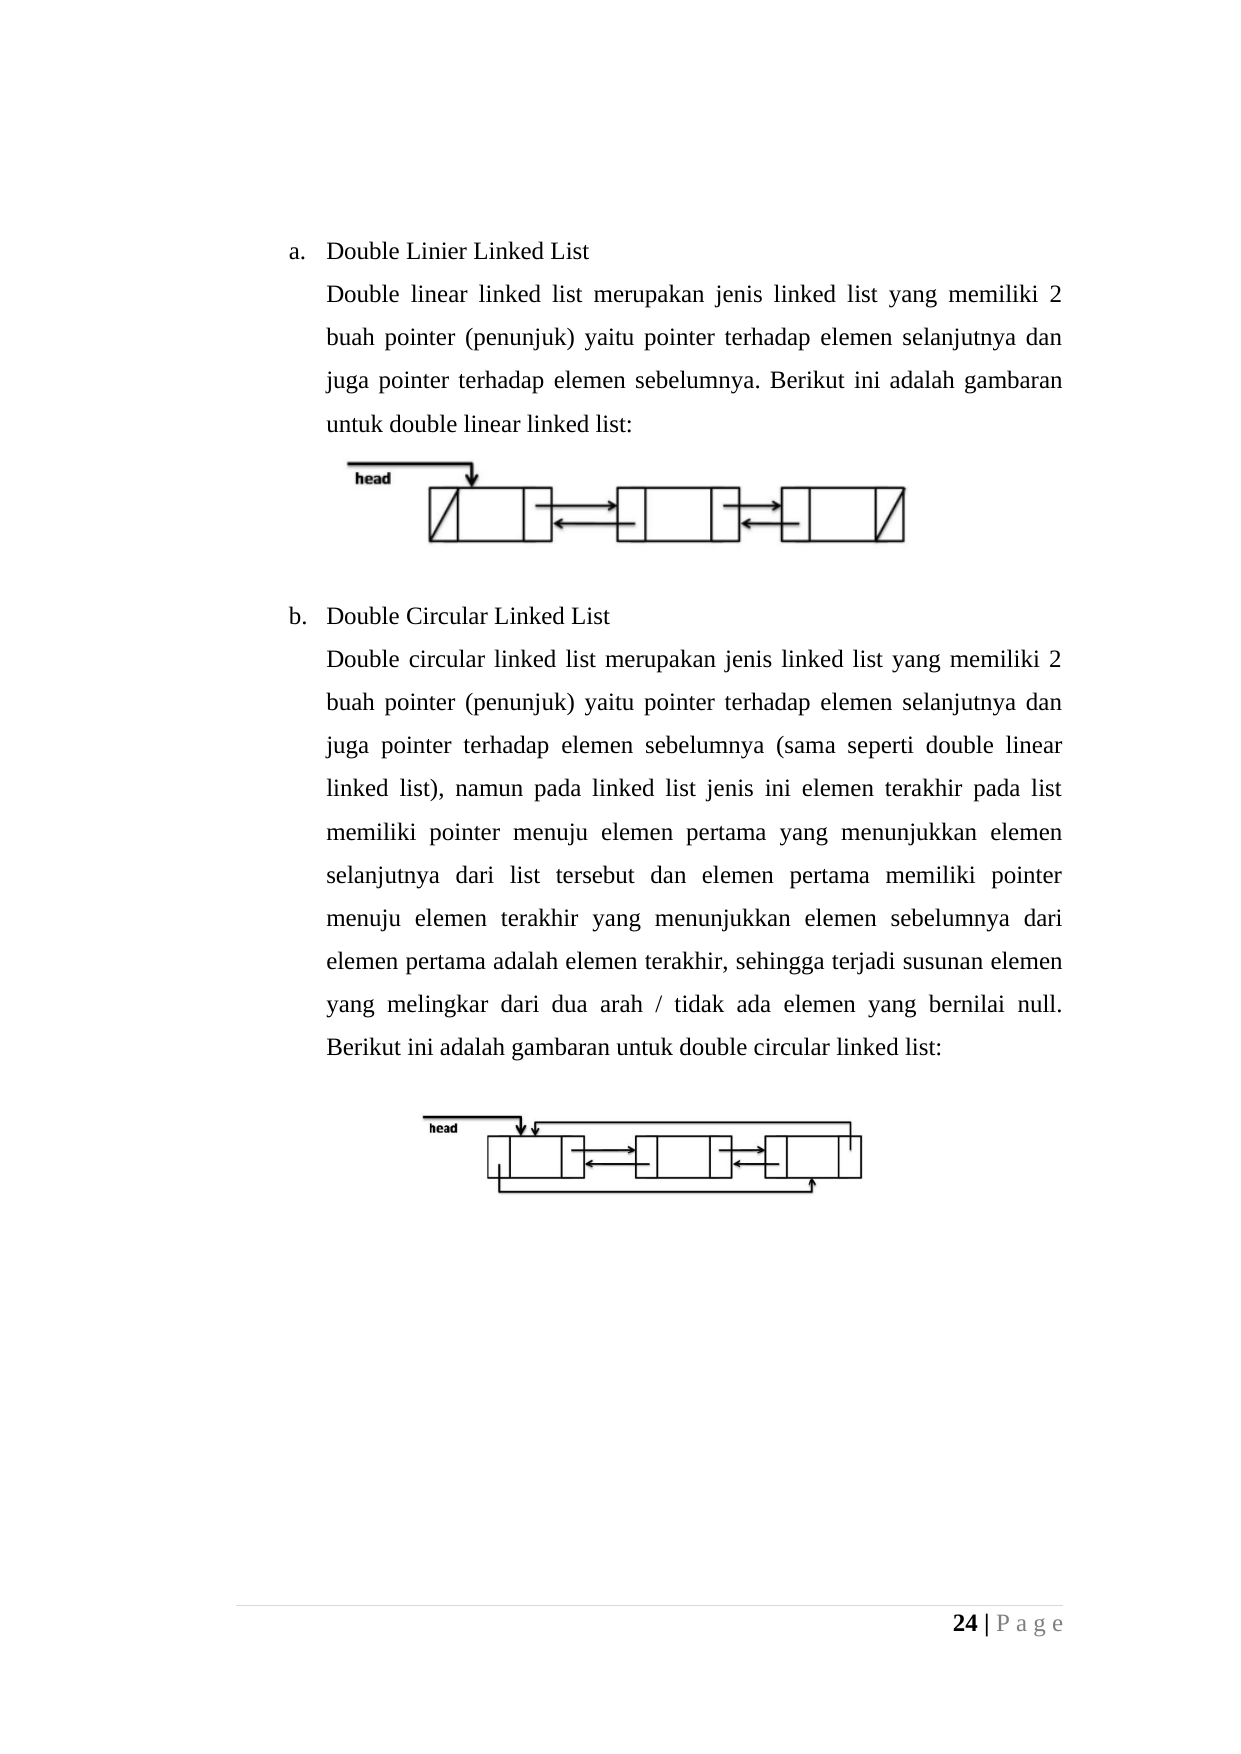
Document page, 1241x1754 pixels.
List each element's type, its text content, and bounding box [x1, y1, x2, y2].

list Double Linier Linked List [288, 236, 1063, 265]
list Double circular linked list merupakan jenis linked list yang memiliki 2 buah pointer (penunjuk) yaitu pointer terhadap elemen selanjutnya dan juga pointer terhadap elemen sebelumnya (sama seperti double linear linked list), namun pada linked list jenis ini elemen terakhir pada list memiliki pointer menuju elemen pertama yang menunjukkan elemen selanjutnya dari list tersebut dan elemen pertama memiliki pointer menuju elemen terakhir yang menunjukkan elemen sebelumnya dari elemen pertama adalah elemen terakhir, sehingga terjadi susunan elemen yang melingkar dari dua arah / tidak ada elemen yang bernilai null. Berikut ini adalah gambaran untuk double circular linked list: [326, 644, 1063, 1061]
list Double Circular Linked List [288, 601, 1063, 630]
picture [374, 1104, 926, 1234]
list Double linear linked list merupakan jenis linked list yang memiliki 2 buah pointer (penunjuk) yaitu pointer terhadap elemen selanjutnya dan juga pointer terhadap elemen sebelumnya. Berikut ini adalah gambaran untuk double linear linked list: [326, 279, 1063, 437]
picture [326, 451, 946, 587]
